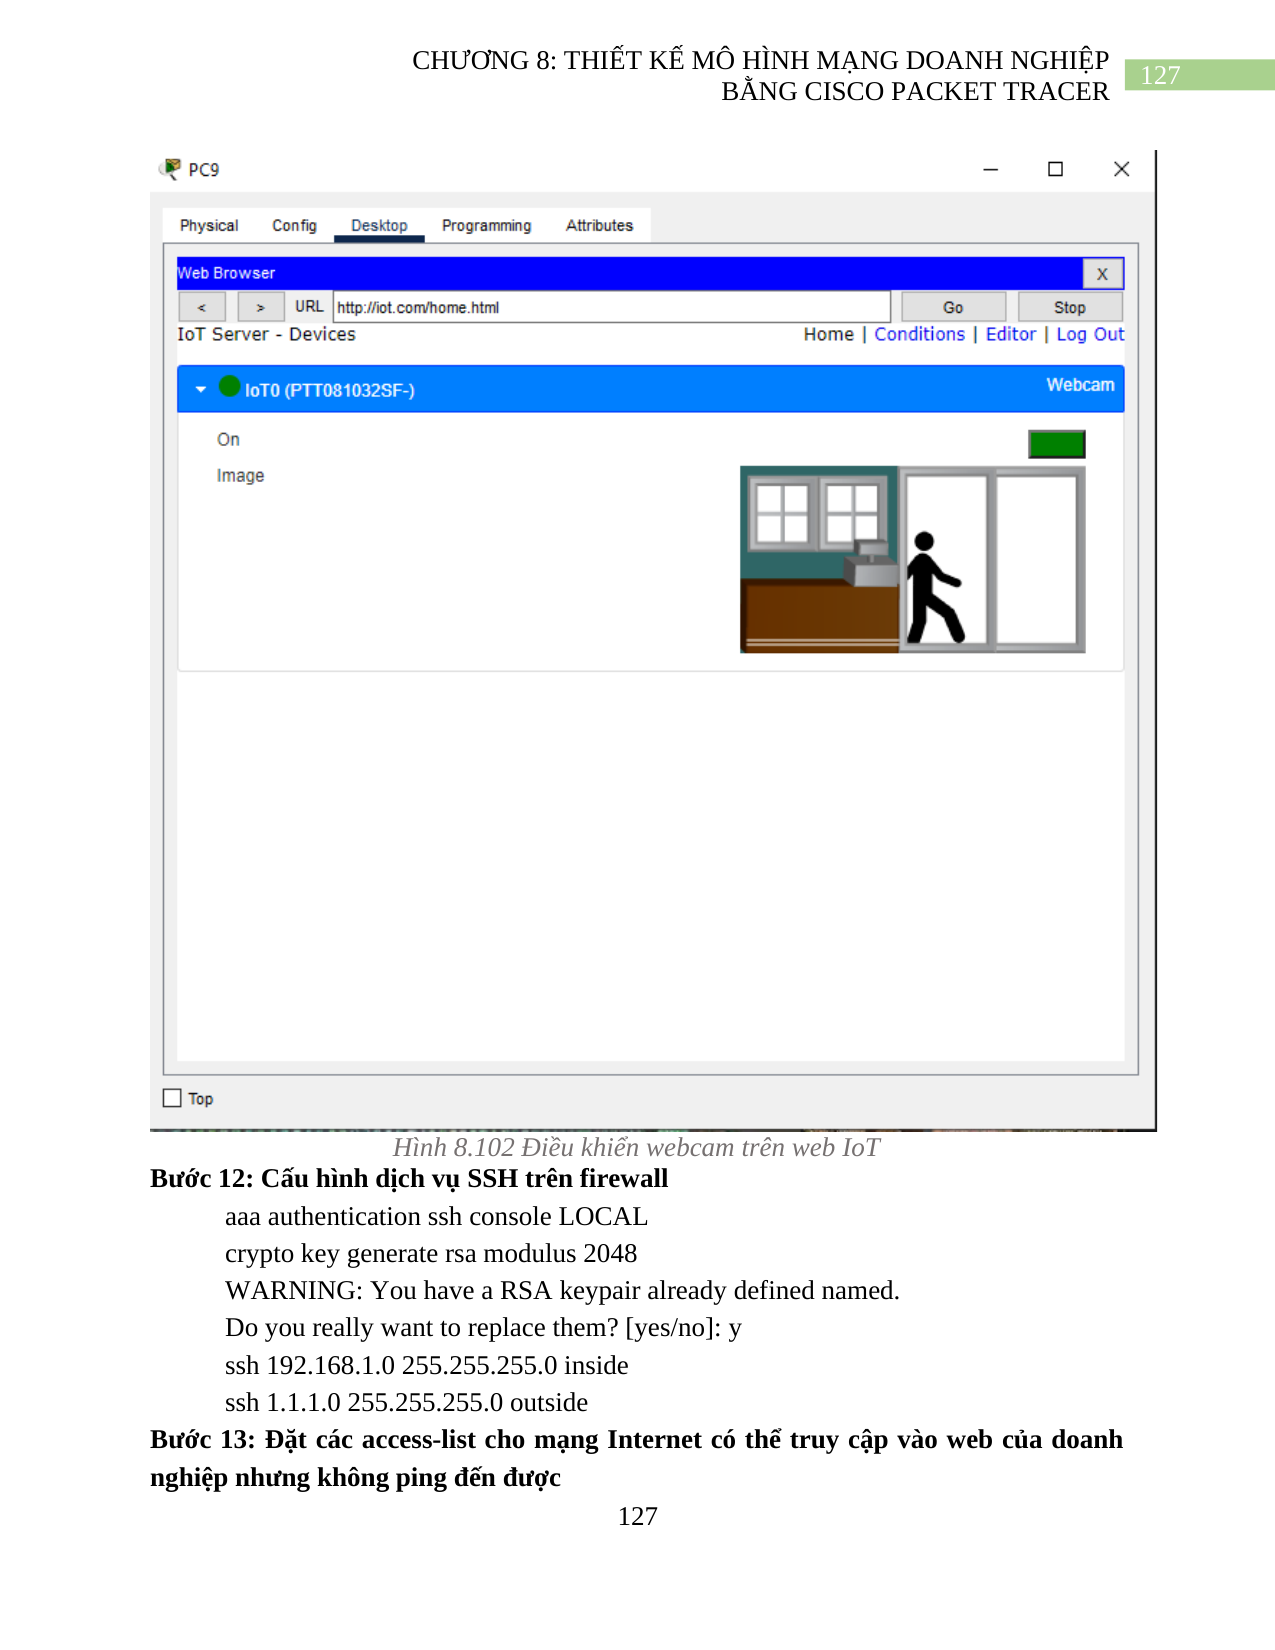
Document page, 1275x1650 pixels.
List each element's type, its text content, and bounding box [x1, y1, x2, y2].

picture [150, 150, 1158, 1132]
text ssh 192.168.1.0 255.255.255.0 inside [150, 1349, 1125, 1380]
text Bước 12: Cấu hình dịch vụ SSH trên firewall [150, 1162, 1125, 1193]
text aaa authentication ssh console LOCAL [150, 1200, 1125, 1231]
text Do you really want to replace them? [yes/no]: y [150, 1312, 1125, 1343]
text ssh 1.1.1.0 255.255.255.0 outside [150, 1386, 1125, 1417]
text WARNING: You have a RSA keypair already defined named. [150, 1274, 1125, 1305]
text crypto key generate rsa modulus 2048 [150, 1237, 1125, 1268]
text Bước 13: Đặt các access-list cho mạng Internet có thể truy cập vào web của doanh nghiệp nhưng không ping đến được [150, 1423, 1125, 1492]
